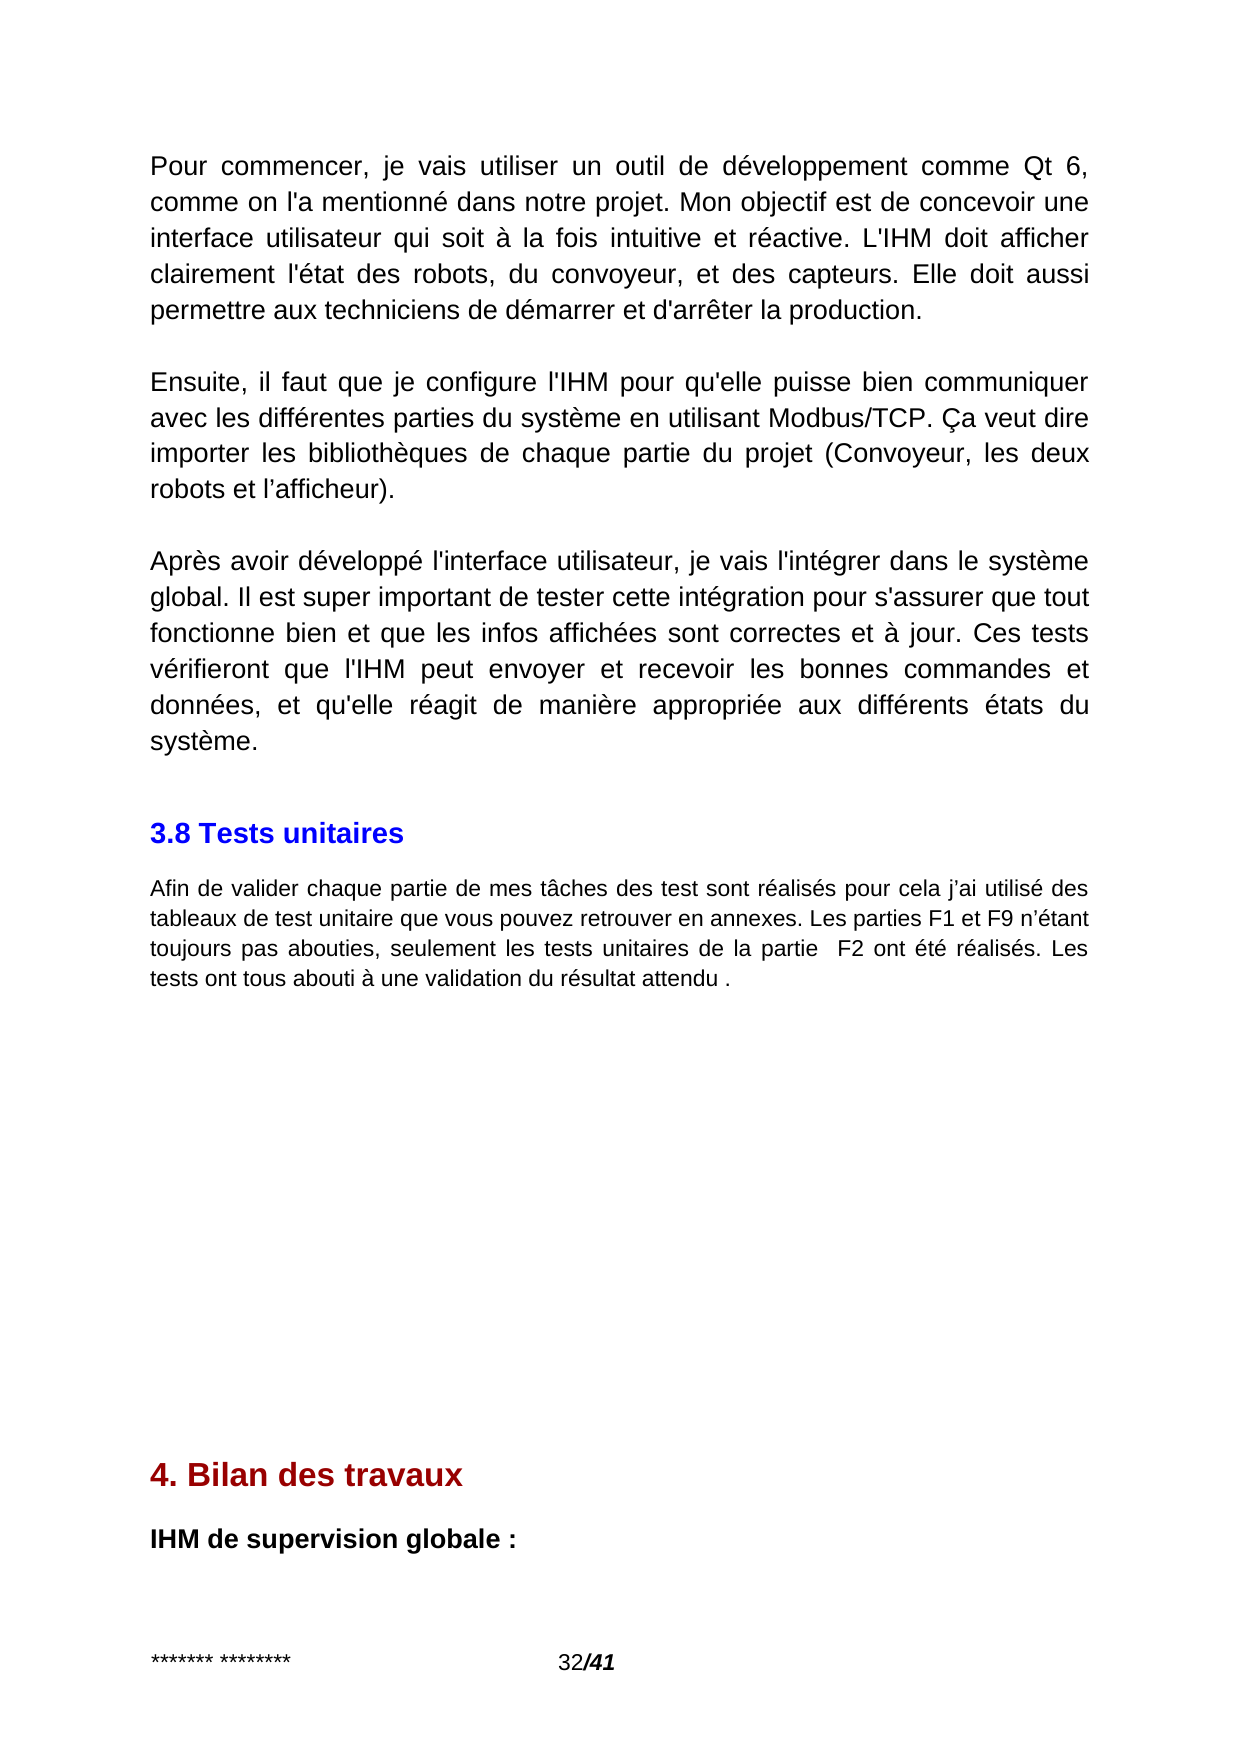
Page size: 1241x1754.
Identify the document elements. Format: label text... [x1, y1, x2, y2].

text Afin de valider chaque partie de mes tâches des test sont réalisés pour cela j’ai utilisé des tableaux de test unitaire que vous pouvez retrouver en annexes. Les parties F1 et F9 n’étant toujours pas abouties, seulement les tests unitaires de la partie F2 ont été réalisés. Les tests ont tous abouti à une validation du résultat attendu . [150, 875, 1090, 992]
text IHM de supervision globale : [150, 1523, 1090, 1555]
text Après avoir développé l'interface utilisateur, je vais l'intégrer dans le système global. Il est super important de tester cette intégration pour s'assurer que tout fonctionne bien et que les infos affichées sont correctes et à jour. Ces tests vérifieront que l'IHM peut envoyer et recevoir les bonnes commandes et données, et qu'elle réagit de manière appropriée aux différents états du système. [150, 545, 1090, 756]
subtitle 3.8 Tests unitaires [150, 816, 1090, 850]
text Ensuite, il faut que je configure l'IHM pour qu'elle puisse bien communiquer avec les différentes parties du système en utilisant Modbus/TCP. Ça veut dire importer les bibliothèques de chaque partie du projet (Convoyeur, les deux robots et l’afficheur). [150, 366, 1090, 505]
subtitle 4. Bilan des travaux [150, 1455, 1090, 1493]
text Pour commencer, je vais utiliser un outil de développement comme Qt 6, comme on l'a mentionné dans notre projet. Mon objectif est de concevoir une interface utilisateur qui soit à la fois intuitive et réactive. L'IHM doit afficher clairement l'état des robots, du convoyeur, et des capteurs. Elle doit aussi permettre aux techniciens de démarrer et d'arrêter la production. [150, 150, 1090, 325]
